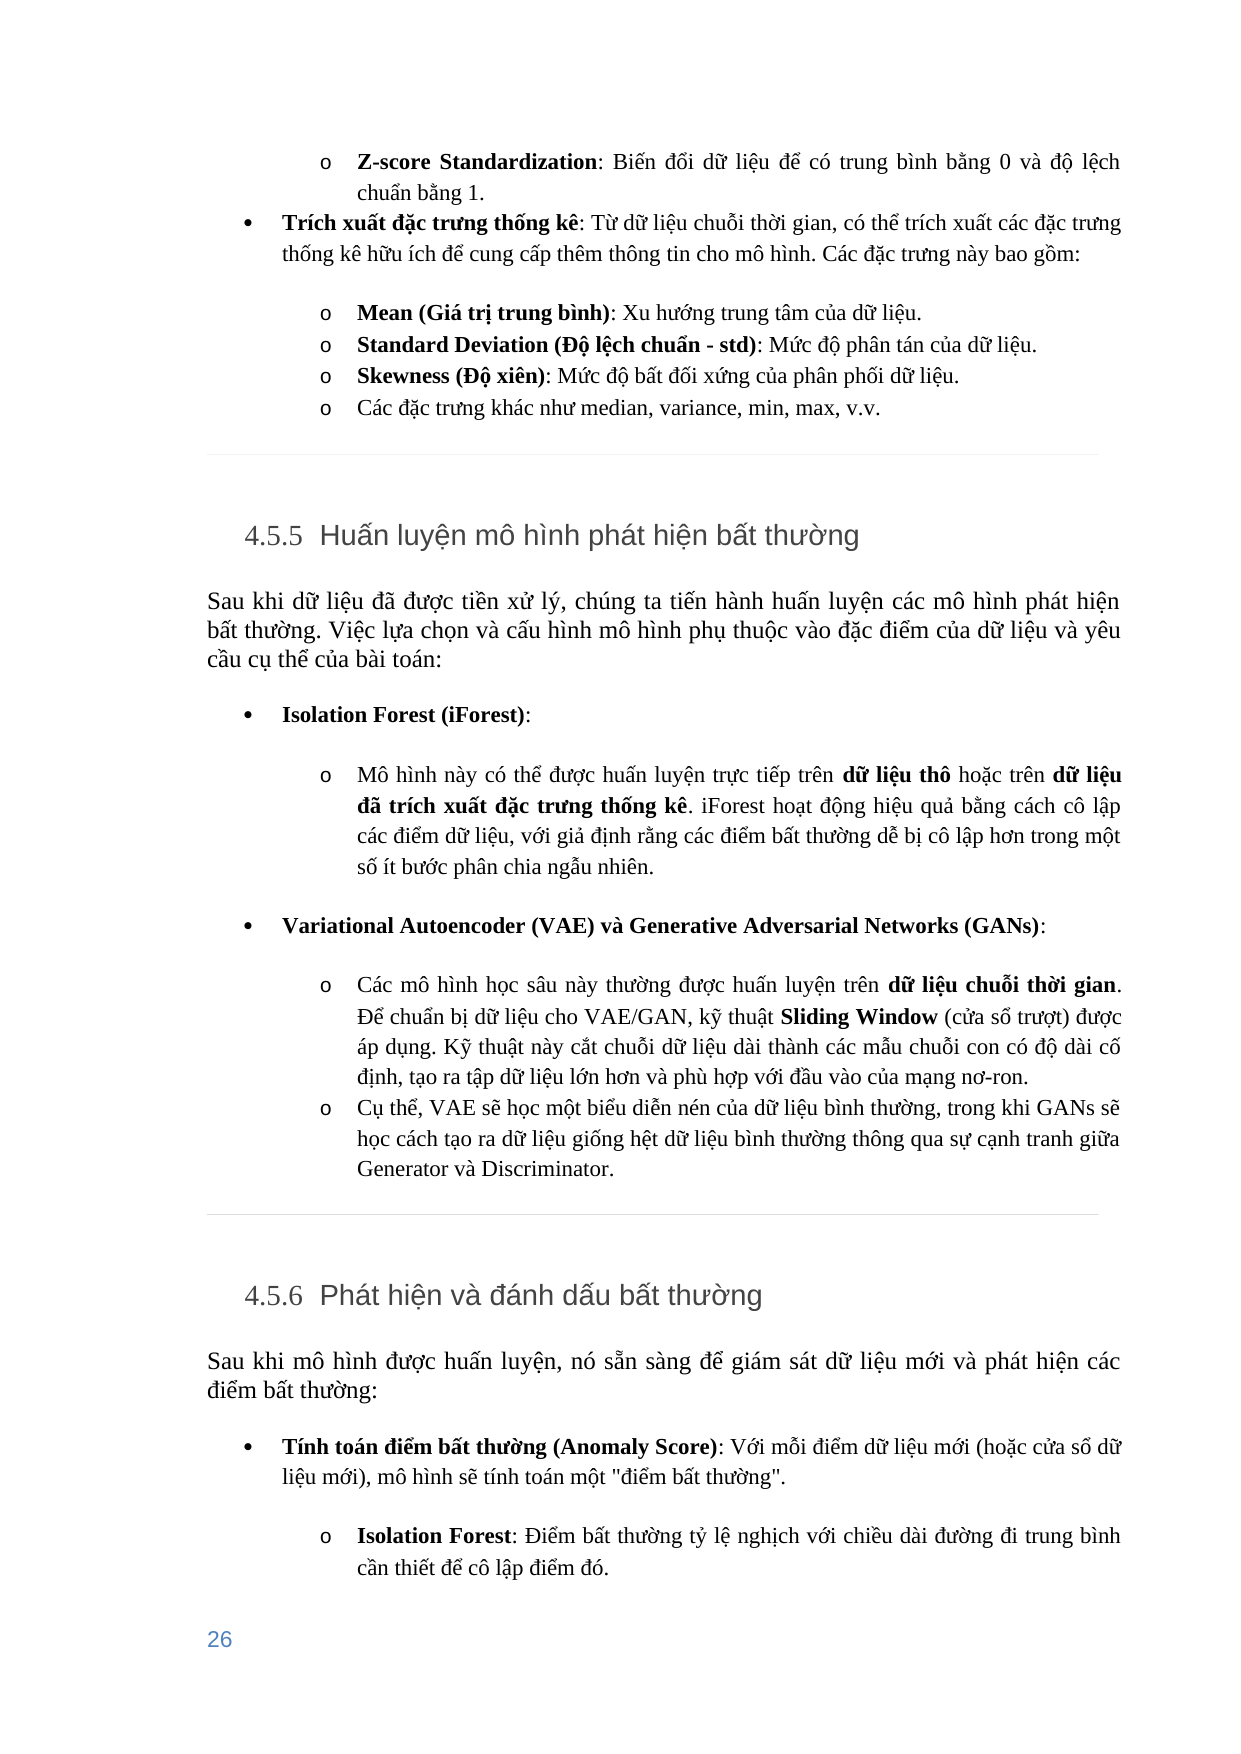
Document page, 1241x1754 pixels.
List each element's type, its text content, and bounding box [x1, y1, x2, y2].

list Trích xuất đặc trưng thống kê: Từ dữ liệu chuỗi thời gian, có thể trích xuất các đặc trưng thống kê hữu ích để cung cấp thêm thông tin cho mô hình. Các đặc trưng này bao gồm: [244, 209, 1122, 266]
list Mô hình này có thể được huấn luyện trực tiếp trên dữ liệu thô hoặc trên dữ liệu đã trích xuất đặc trưng thống kê. iForest hoạt động hiệu quả bằng cách cô lập các điểm dữ liệu, với giả định rằng các điểm bất thường dễ bị cô lập hơn trong một số ít bước phân chia ngẫu nhiên. [319, 761, 1122, 879]
list Z-score Standardization: Biến đổi dữ liệu để có trung bình bằng 0 và độ lệch chuẩn bằng 1. [319, 148, 1122, 206]
list Isolation Forest (iForest): [244, 702, 1122, 728]
list Variational Autoencoder (VAE) và Generative Adversarial Networks (GANs): [244, 912, 1122, 938]
text Sau khi mô hình được huấn luyện, nó sẵn sàng để giám sát dữ liệu mới và phát hiện các điểm bất thường: [207, 1346, 1122, 1403]
list Skewness (Độ xiên): Mức độ bất đối xứng của phân phối dữ liệu. [319, 362, 1122, 390]
list Tính toán điểm bất thường (Anomaly Score): Với mỗi điểm dữ liệu mới (hoặc cửa sổ dữ liệu mới), mô hình sẽ tính toán một "điểm bất thường". [244, 1433, 1122, 1489]
list Isolation Forest: Điểm bất thường tỷ lệ nghịch với chiều dài đường đi trung bình cần thiết để cô lập điểm đó. [319, 1522, 1122, 1580]
subtitle Huấn luyện mô hình phát hiện bất thường [244, 518, 1122, 552]
list Cụ thể, VAE sẽ học một biểu diễn nén của dữ liệu bình thường, trong khi GANs sẽ học cách tạo ra dữ liệu giống hệt dữ liệu bình thường thông qua sự cạnh tranh giữa Generator và Discriminator. [319, 1094, 1122, 1182]
list Standard Deviation (Độ lệch chuẩn - std): Mức độ phân tán của dữ liệu. [319, 331, 1122, 358]
subtitle Phát hiện và đánh dấu bất thường [244, 1278, 1122, 1312]
text Sau khi dữ liệu đã được tiền xử lý, chúng ta tiến hành huấn luyện các mô hình phát hiện bất thường. Việc lựa chọn và cấu hình mô hình phụ thuộc vào đặc điểm của dữ liệu và yêu cầu cụ thể của bài toán: [207, 586, 1122, 672]
list Các mô hình học sâu này thường được huấn luyện trên dữ liệu chuỗi thời gian. Để chuẩn bị dữ liệu cho VAE/GAN, kỹ thuật Sliding Window (cửa sổ trượt) được áp dụng. Kỹ thuật này cắt chuỗi dữ liệu dài thành các mẫu chuỗi con có độ dài cố định, tạo ra tập dữ liệu lớn hơn và phù hợp với đầu vào của mạng nơ-ron. [319, 972, 1122, 1090]
list Mean (Giá trị trung bình): Xu hướng trung tâm của dữ liệu. [319, 299, 1122, 327]
list Các đặc trưng khác như median, variance, min, max, v.v. [319, 394, 1122, 422]
